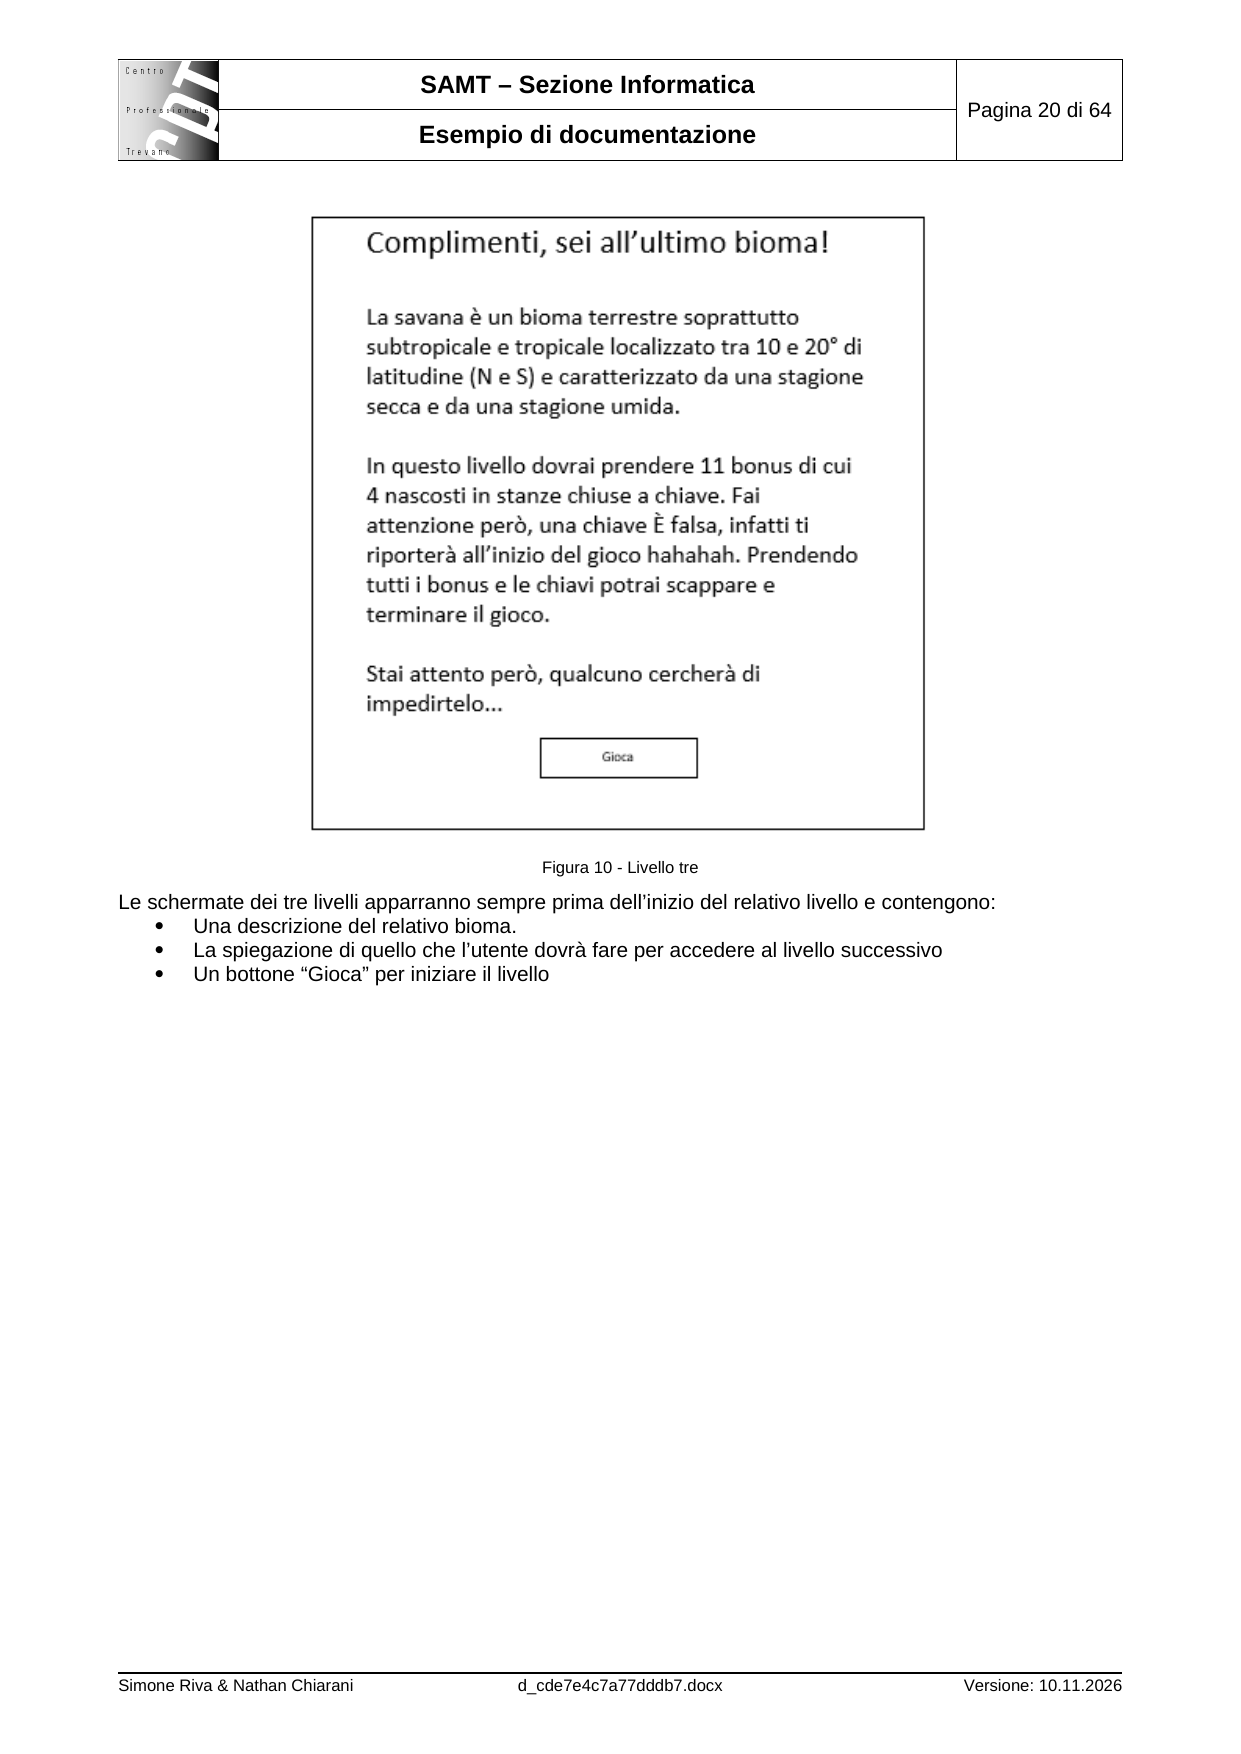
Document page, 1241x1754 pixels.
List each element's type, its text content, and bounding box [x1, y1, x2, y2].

list Una descrizione del relativo bioma. [156, 914, 1122, 938]
picture [304, 206, 936, 846]
list Un bottone “Gioca” per iniziare il livello [156, 962, 1122, 986]
list La spiegazione di quello che l’utente dovrà fare per accedere al livello successivo [156, 938, 1122, 962]
text Le schermate dei tre livelli apparranno sempre prima dell’inizio del relativo livello e contengono: [118, 890, 1122, 914]
picture [118, 60, 219, 160]
